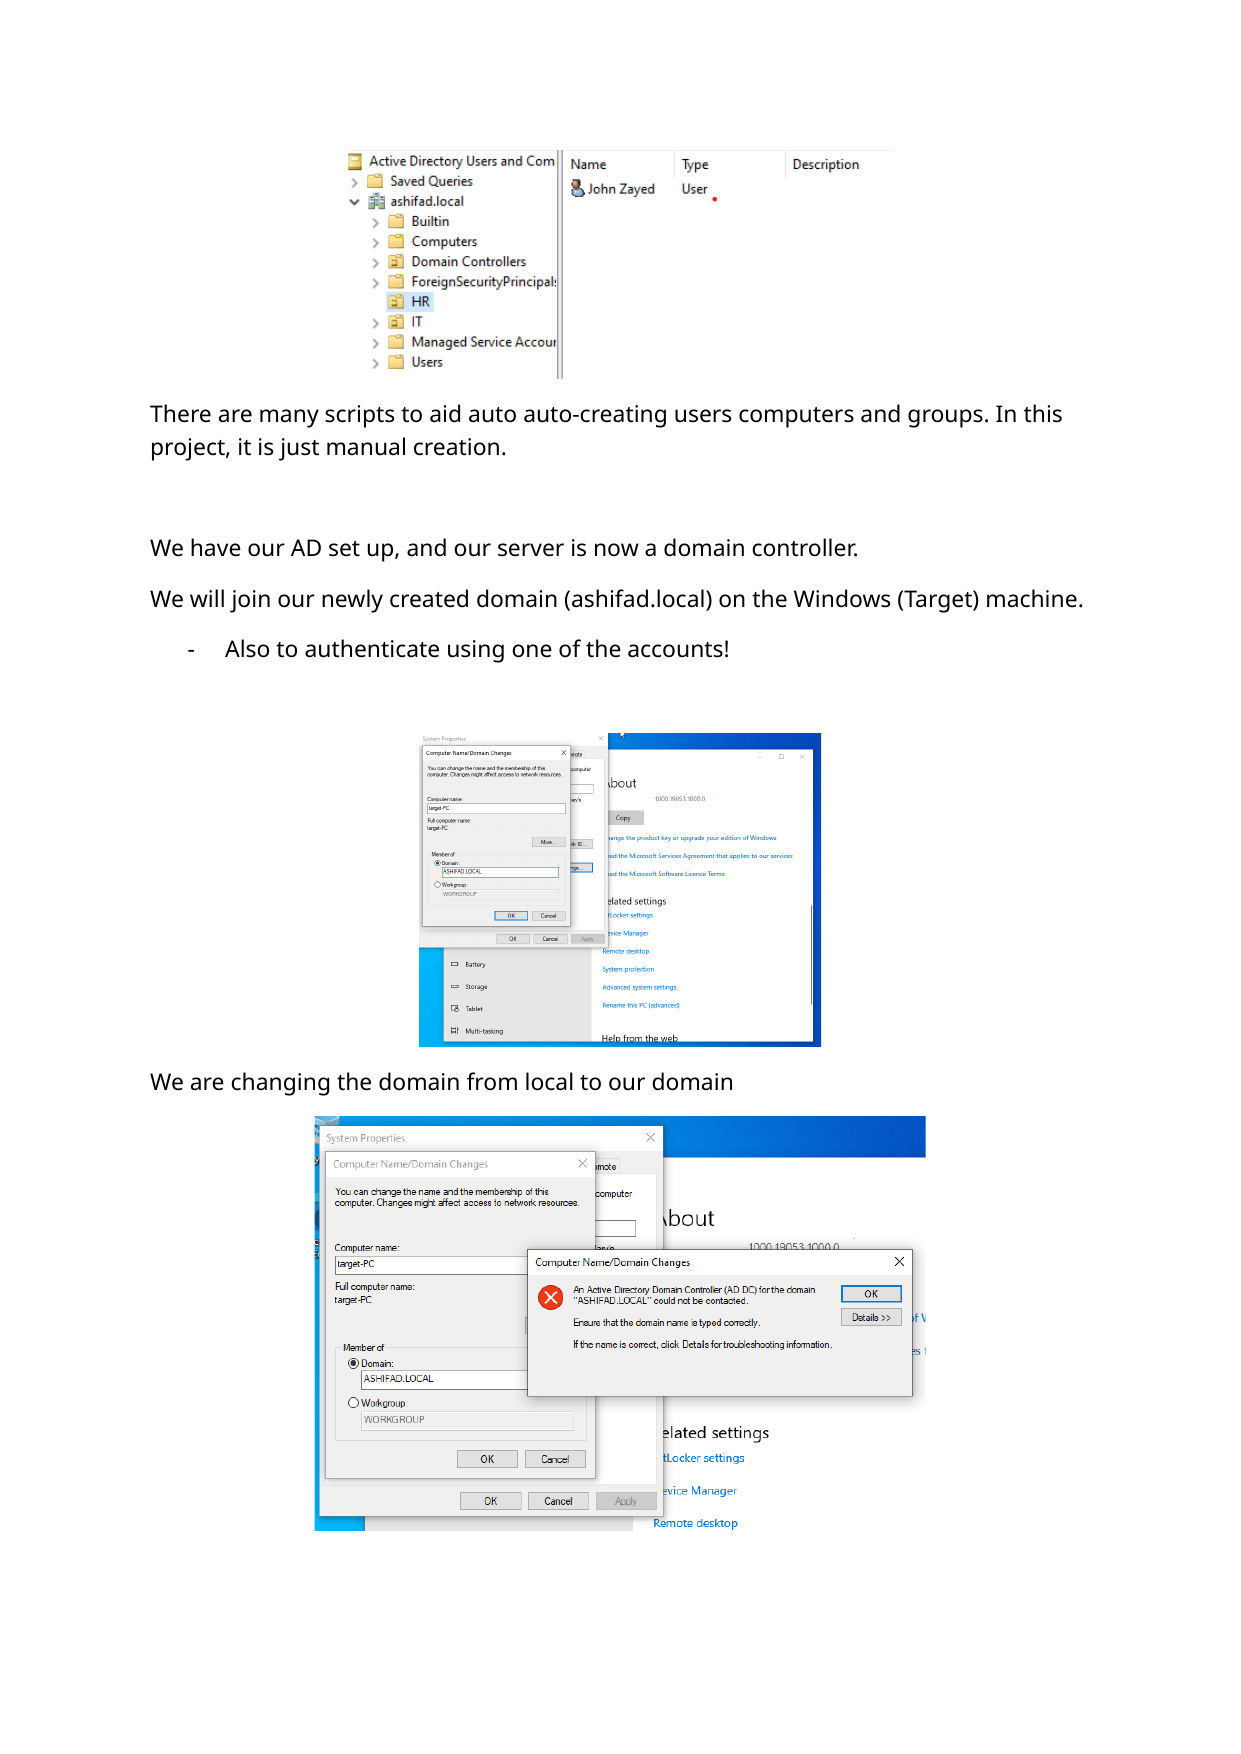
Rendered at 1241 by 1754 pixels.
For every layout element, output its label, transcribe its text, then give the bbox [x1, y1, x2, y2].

list Also to authenticate using one of the accounts! [187, 633, 1090, 664]
picture [345, 150, 895, 379]
picture [314, 1116, 926, 1531]
text We have our AD set up, and our server is now a domain controller. [150, 532, 1090, 563]
text There are many scripts to aid auto auto-creating users computers and groups. In this project, it is just manual creation. [150, 398, 1090, 463]
text We are changing the domain from local to our domain [150, 1066, 1090, 1097]
picture [419, 733, 822, 1047]
text We will join our newly created domain (ashifad.local) on the Windows (Target) machine. [150, 583, 1090, 614]
